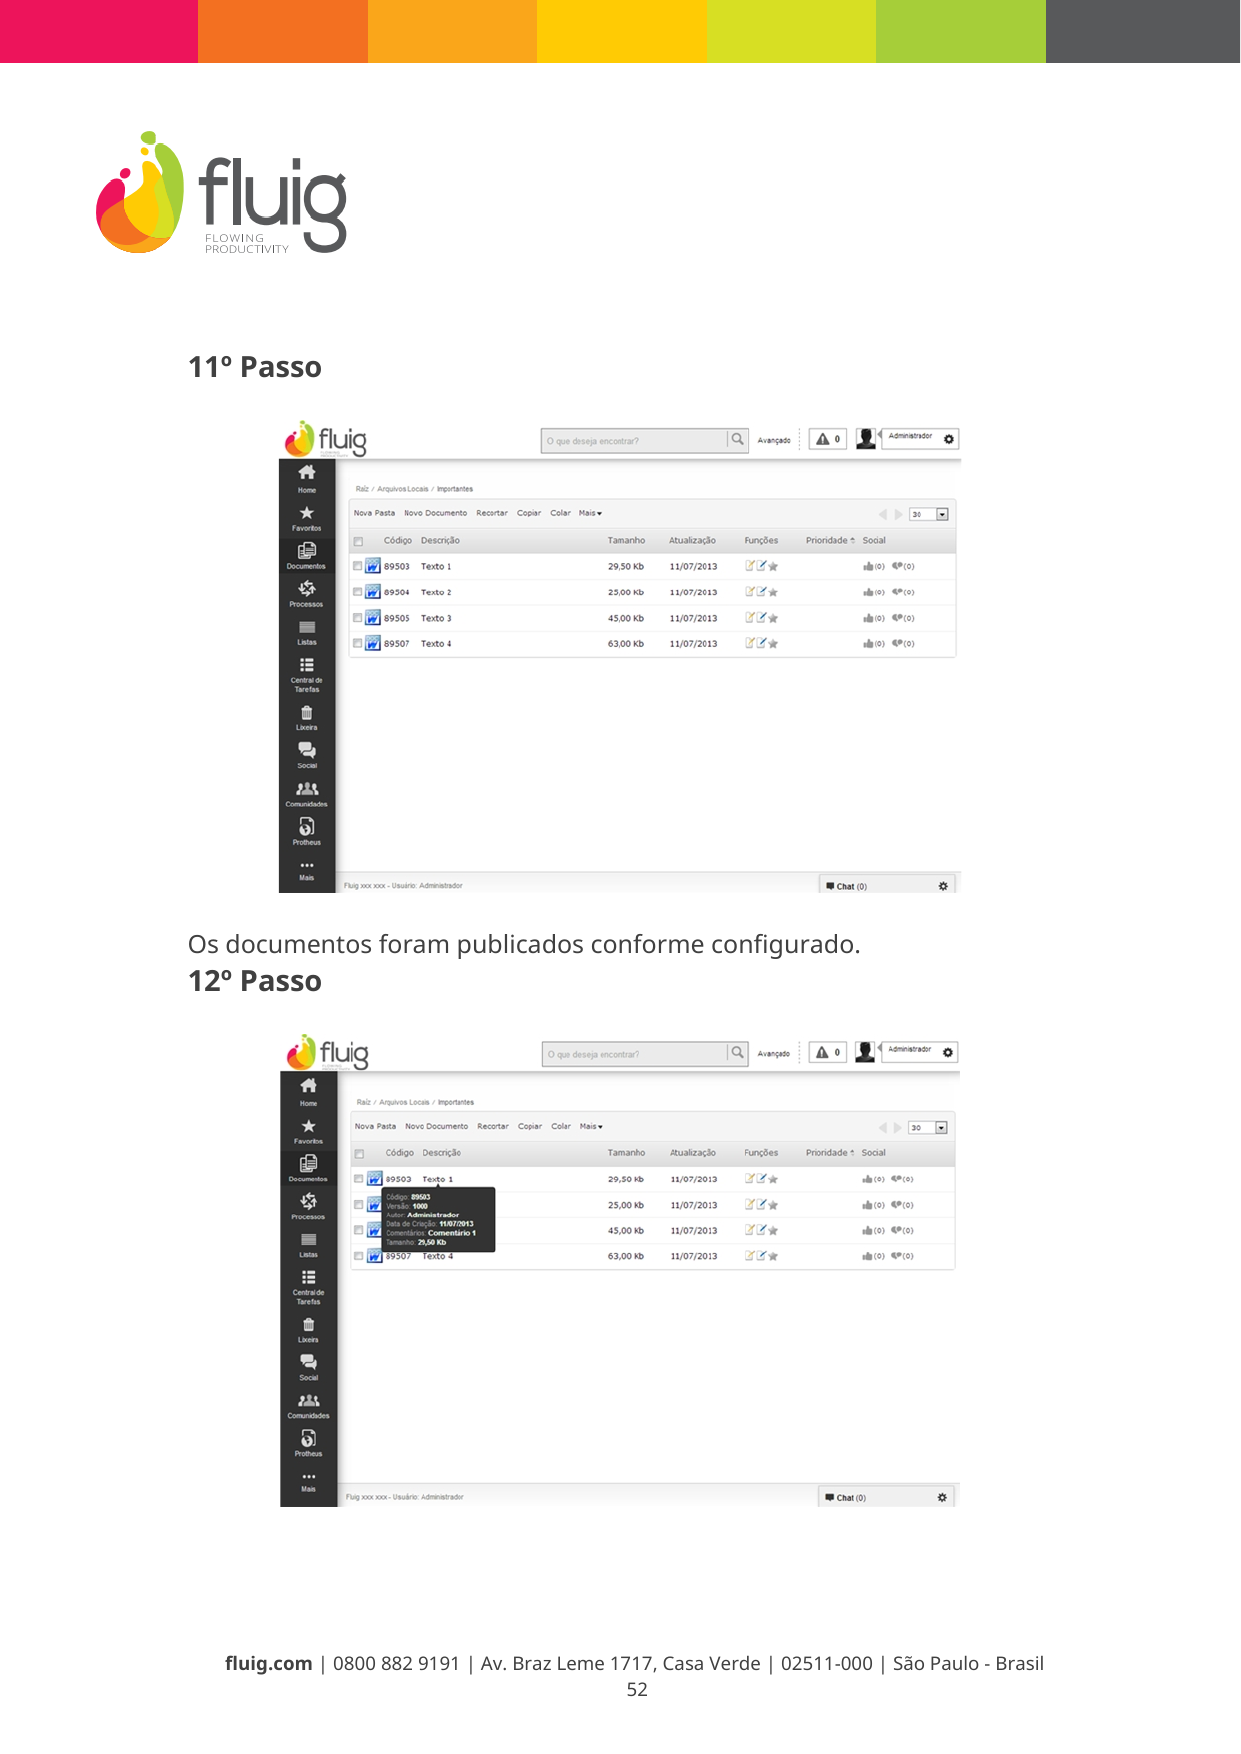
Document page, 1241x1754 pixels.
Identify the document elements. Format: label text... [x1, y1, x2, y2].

text Os documentos foram publicados conforme configurado. [187, 926, 1053, 961]
picture [278, 420, 962, 893]
picture [280, 1034, 960, 1507]
text 11º Passo [187, 347, 1053, 386]
text 12º Passo [187, 961, 1053, 1000]
